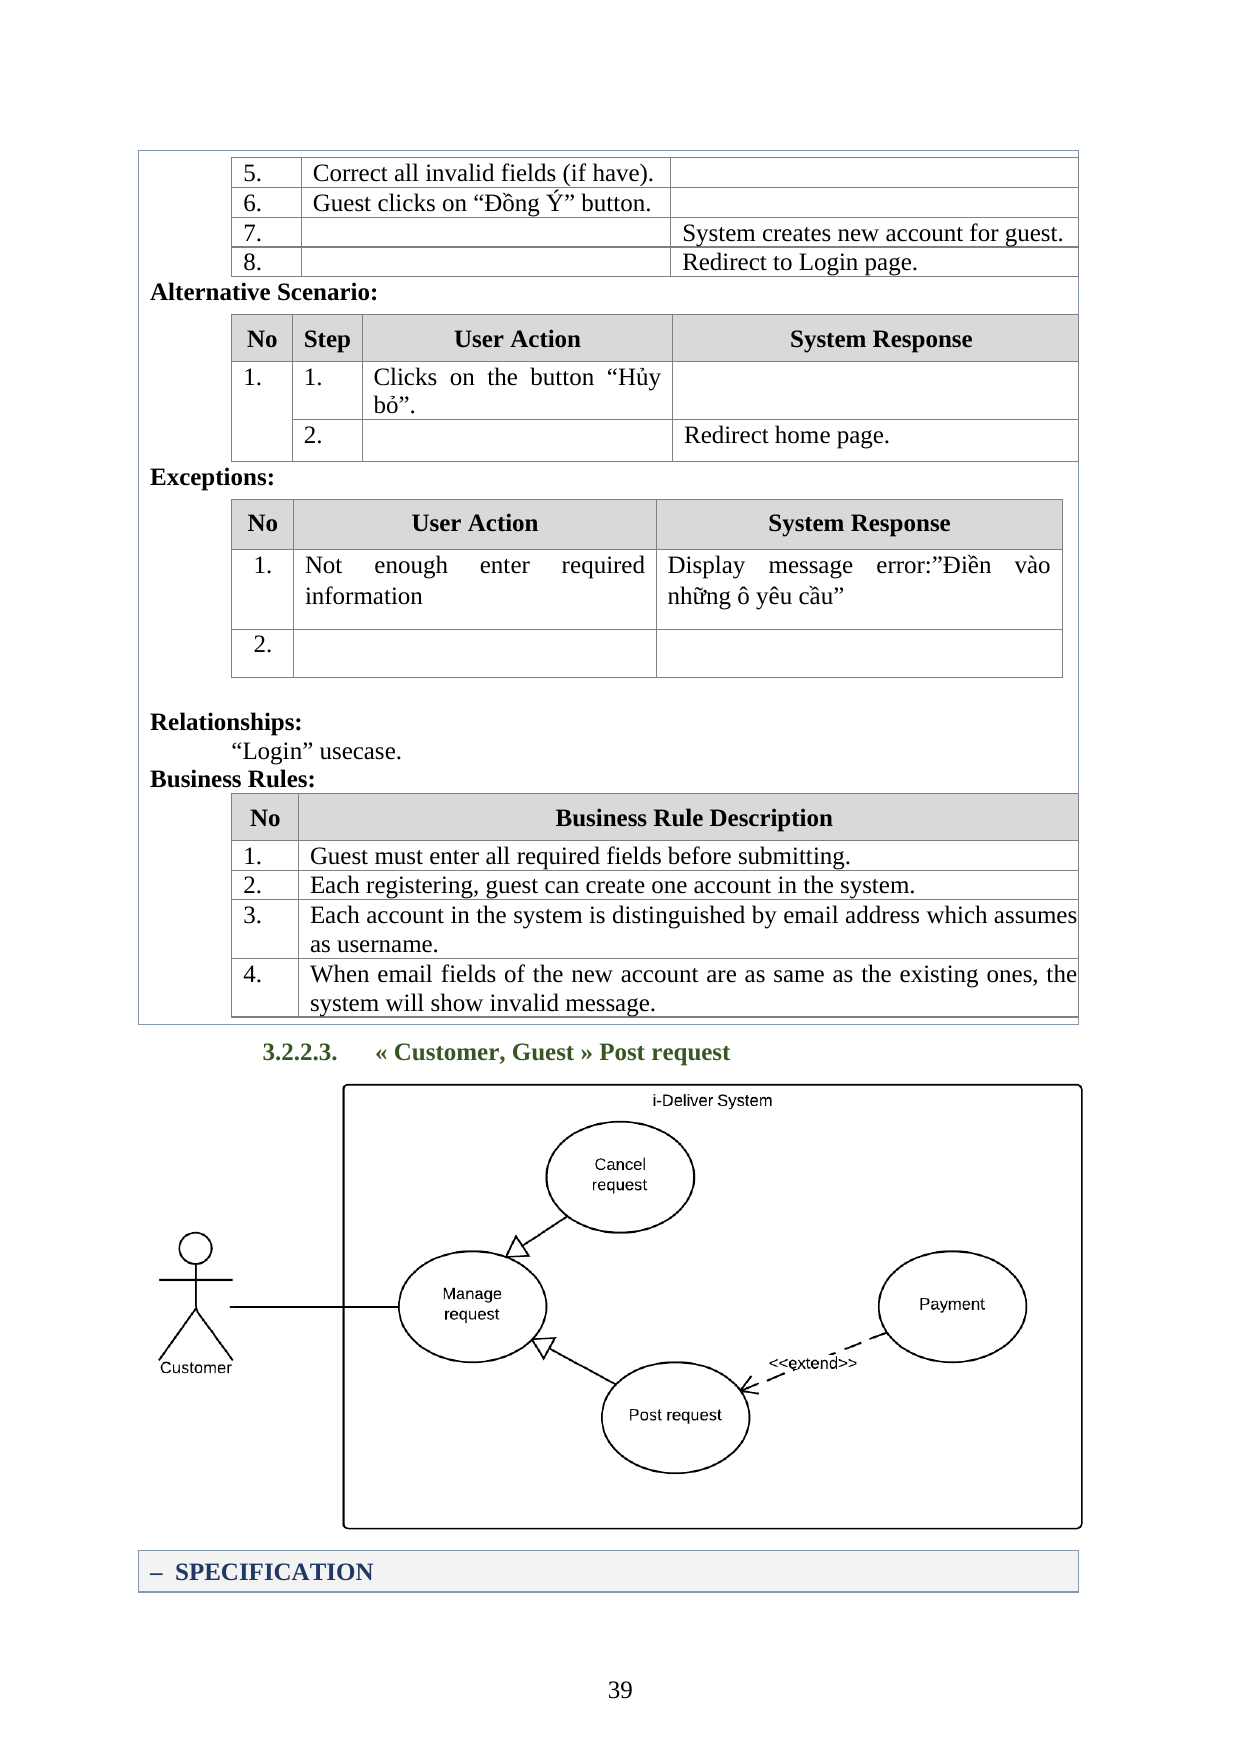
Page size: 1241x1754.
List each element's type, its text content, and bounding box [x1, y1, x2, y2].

subtitle « Customer, Guest » Post request [262, 1037, 1090, 1066]
table_header – SPECIFICATION [139, 1551, 1078, 1591]
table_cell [139, 151, 1078, 1023]
picture [157, 1080, 1084, 1531]
